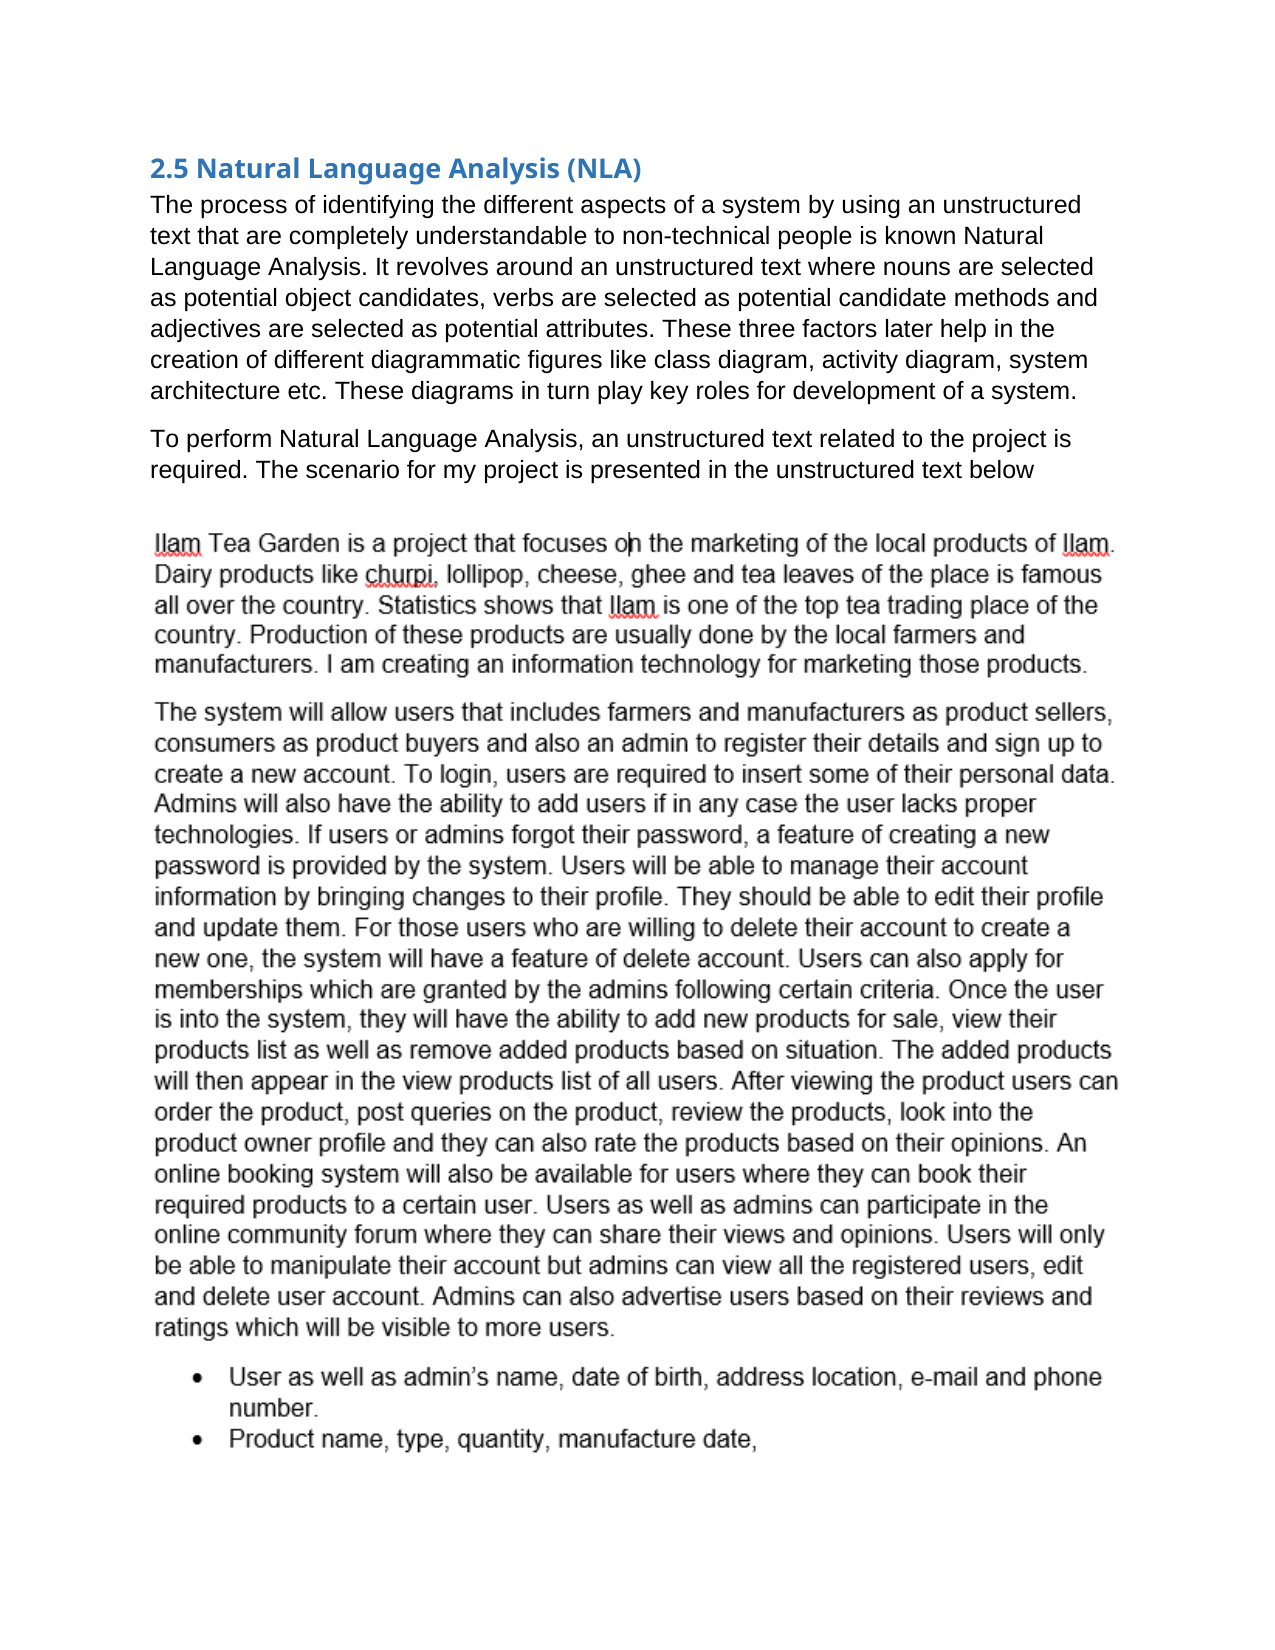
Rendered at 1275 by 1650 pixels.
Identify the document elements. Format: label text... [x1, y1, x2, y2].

picture [150, 532, 1125, 1468]
text To perform Natural Language Analysis, an unstructured text related to the project is required. The scenario for my project is presented in the unstructured text below [150, 424, 1125, 483]
text The process of identifying the different aspects of a system by using an unstructured text that are completely understandable to non-technical people is known Natural Language Analysis. It revolves around an unstructured text where nouns are selected as potential object candidates, verbs are selected as potential candidate methods and adjectives are selected as potential attributes. These three factors later help in the creation of different diagrammatic figures like class diagram, activity diagram, system architecture etc. These diagrams in turn play key roles for development of a system. [150, 190, 1125, 405]
subtitle 2.5 Natural Language Analysis (NLA) [150, 150, 1125, 187]
